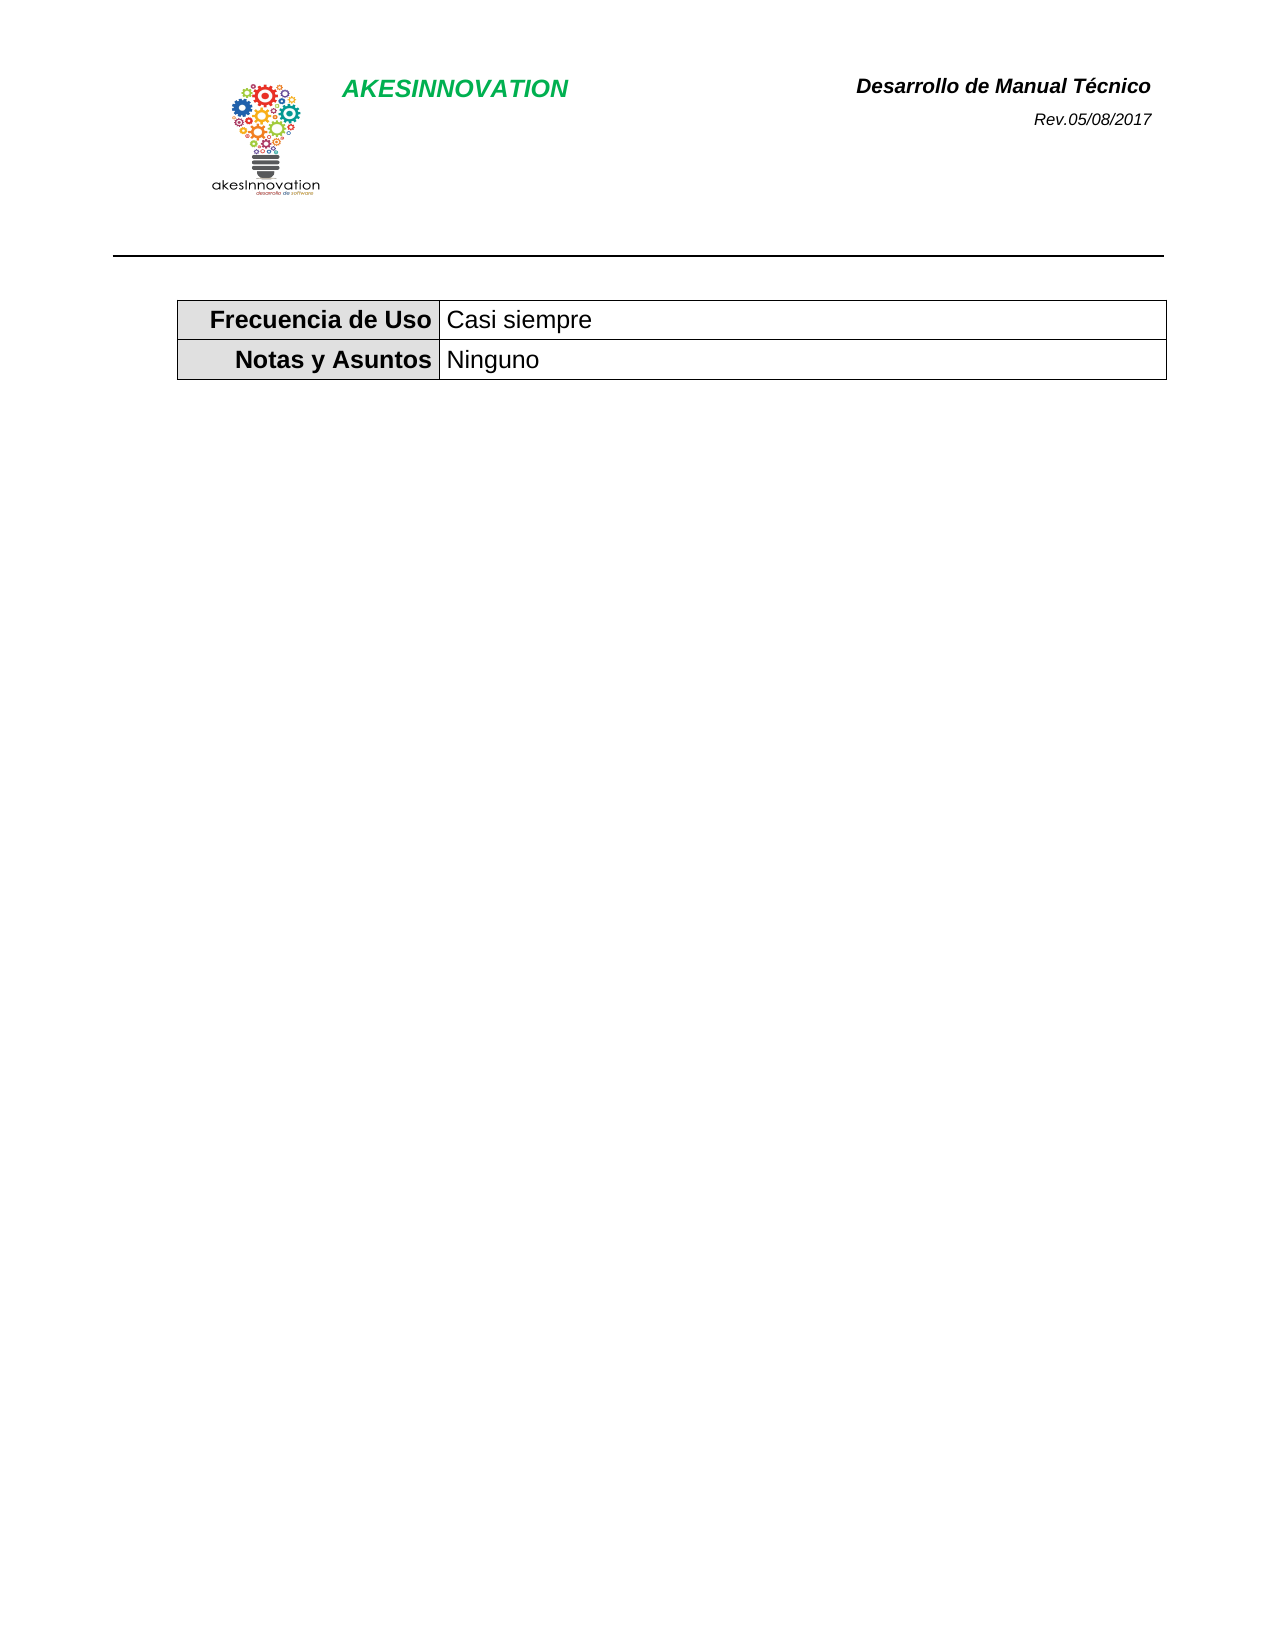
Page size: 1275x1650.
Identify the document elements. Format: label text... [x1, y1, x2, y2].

table_cell Notas y Asuntos [178, 340, 439, 379]
table_cell Frecuencia de Uso [178, 301, 439, 339]
picture [198, 73, 331, 227]
table_cell Ninguno [440, 340, 1166, 379]
table_cell Casi siempre [440, 301, 1166, 339]
